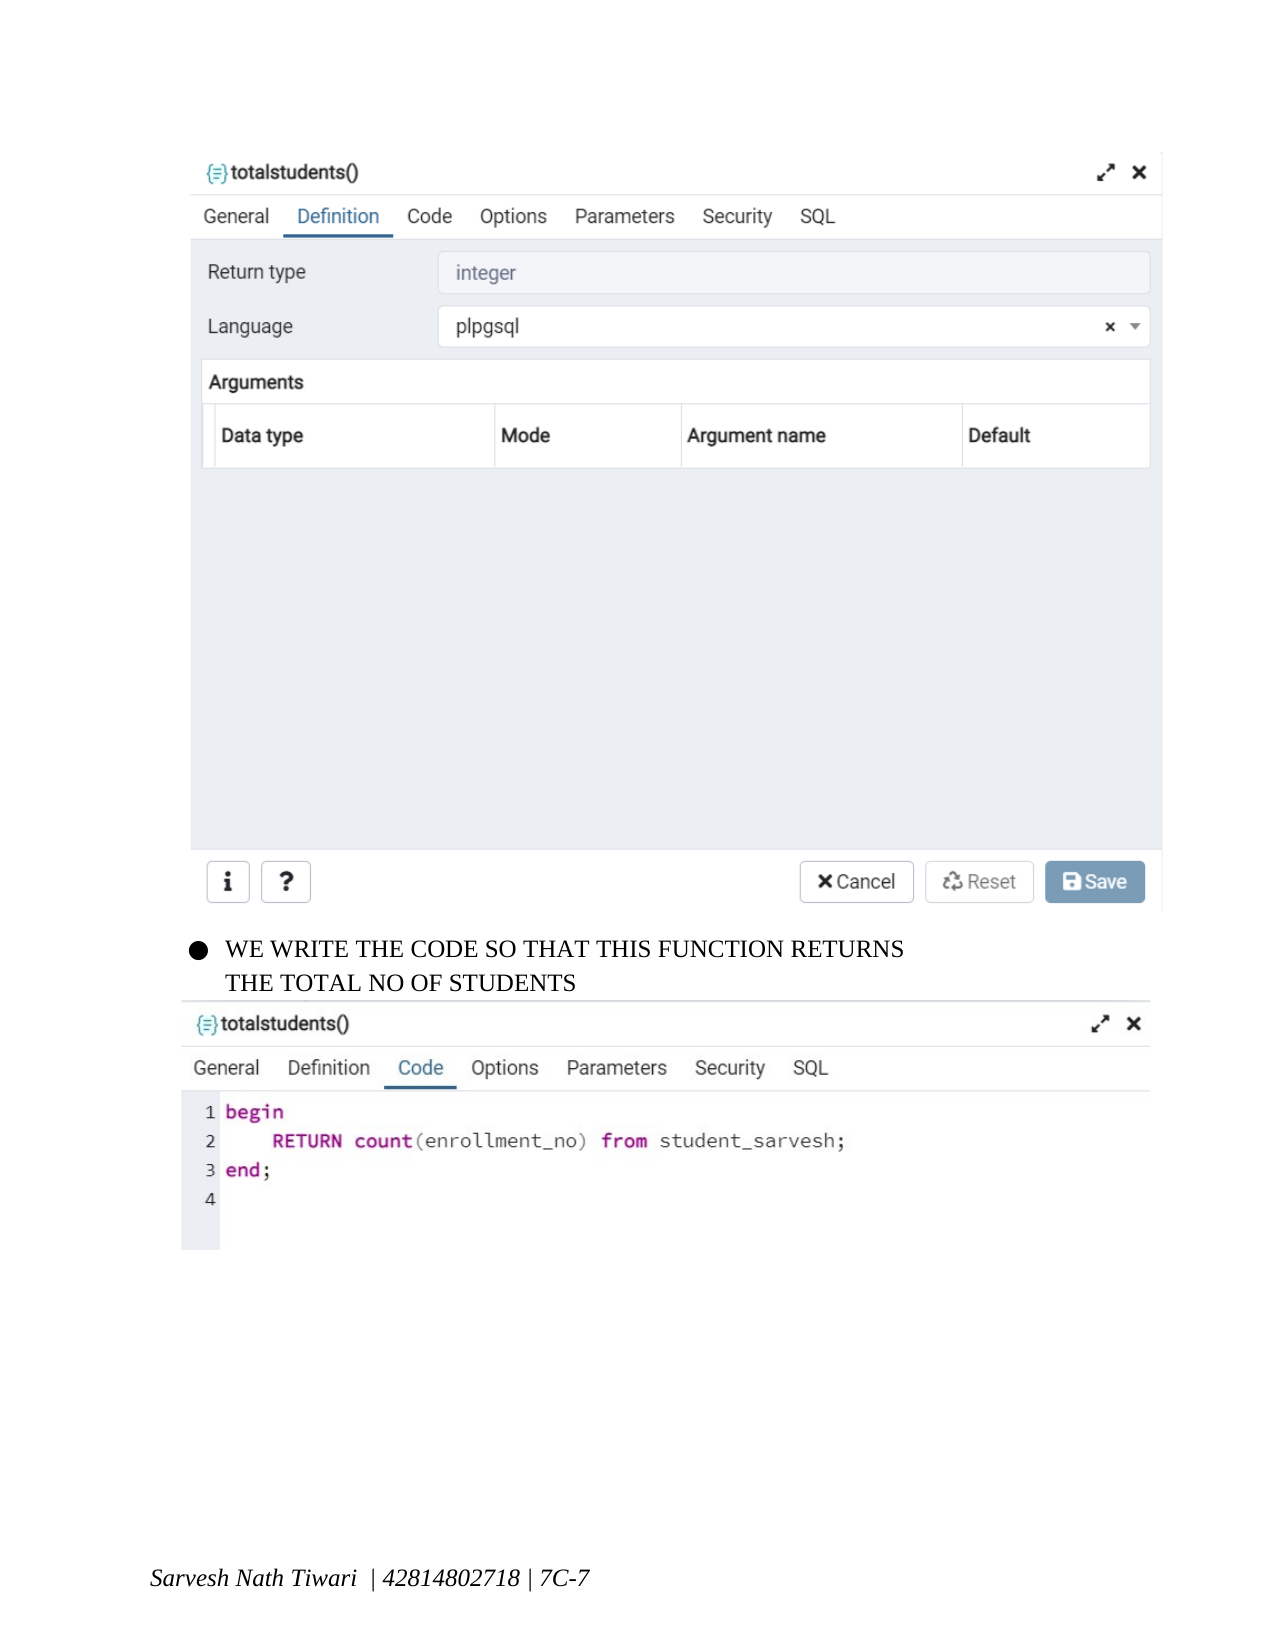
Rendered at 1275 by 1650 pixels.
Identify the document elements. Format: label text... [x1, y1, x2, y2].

list WE WRITE THE CODE SO THAT THIS FUNCTION RETURNS THE TOTAL NO OF STUDENTS [187, 930, 954, 997]
picture [190, 152, 1163, 912]
picture [181, 1000, 1151, 1250]
